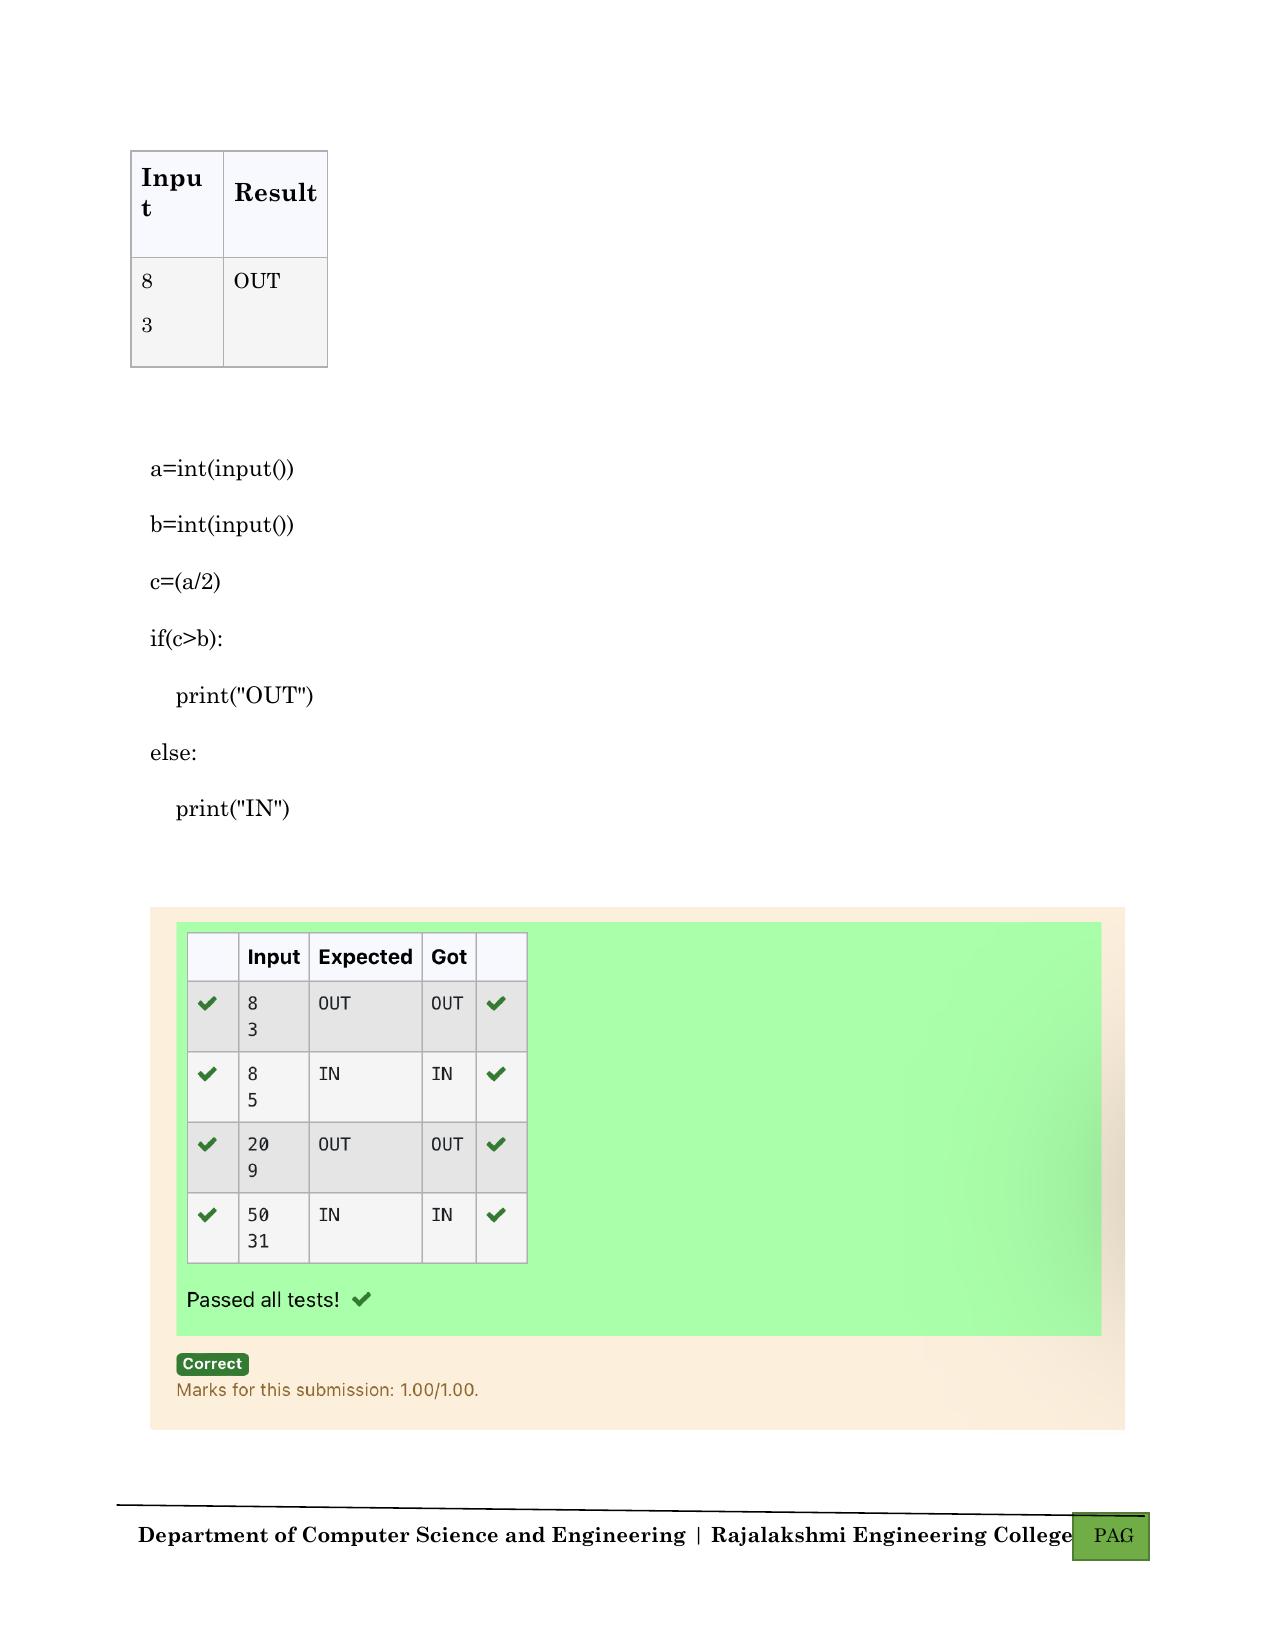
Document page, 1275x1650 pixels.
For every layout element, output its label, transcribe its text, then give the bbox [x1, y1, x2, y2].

text print("OUT") [150, 681, 1125, 708]
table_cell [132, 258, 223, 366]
text c=(a/2) [150, 567, 1125, 594]
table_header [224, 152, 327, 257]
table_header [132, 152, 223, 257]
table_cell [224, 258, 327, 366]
text b=int(input()) [150, 510, 1125, 538]
text print("IN") [150, 794, 1125, 822]
text else: [150, 737, 1125, 765]
picture [150, 907, 1125, 1435]
text if(c>b): [150, 624, 1125, 651]
text a=int(input()) [150, 453, 1125, 481]
